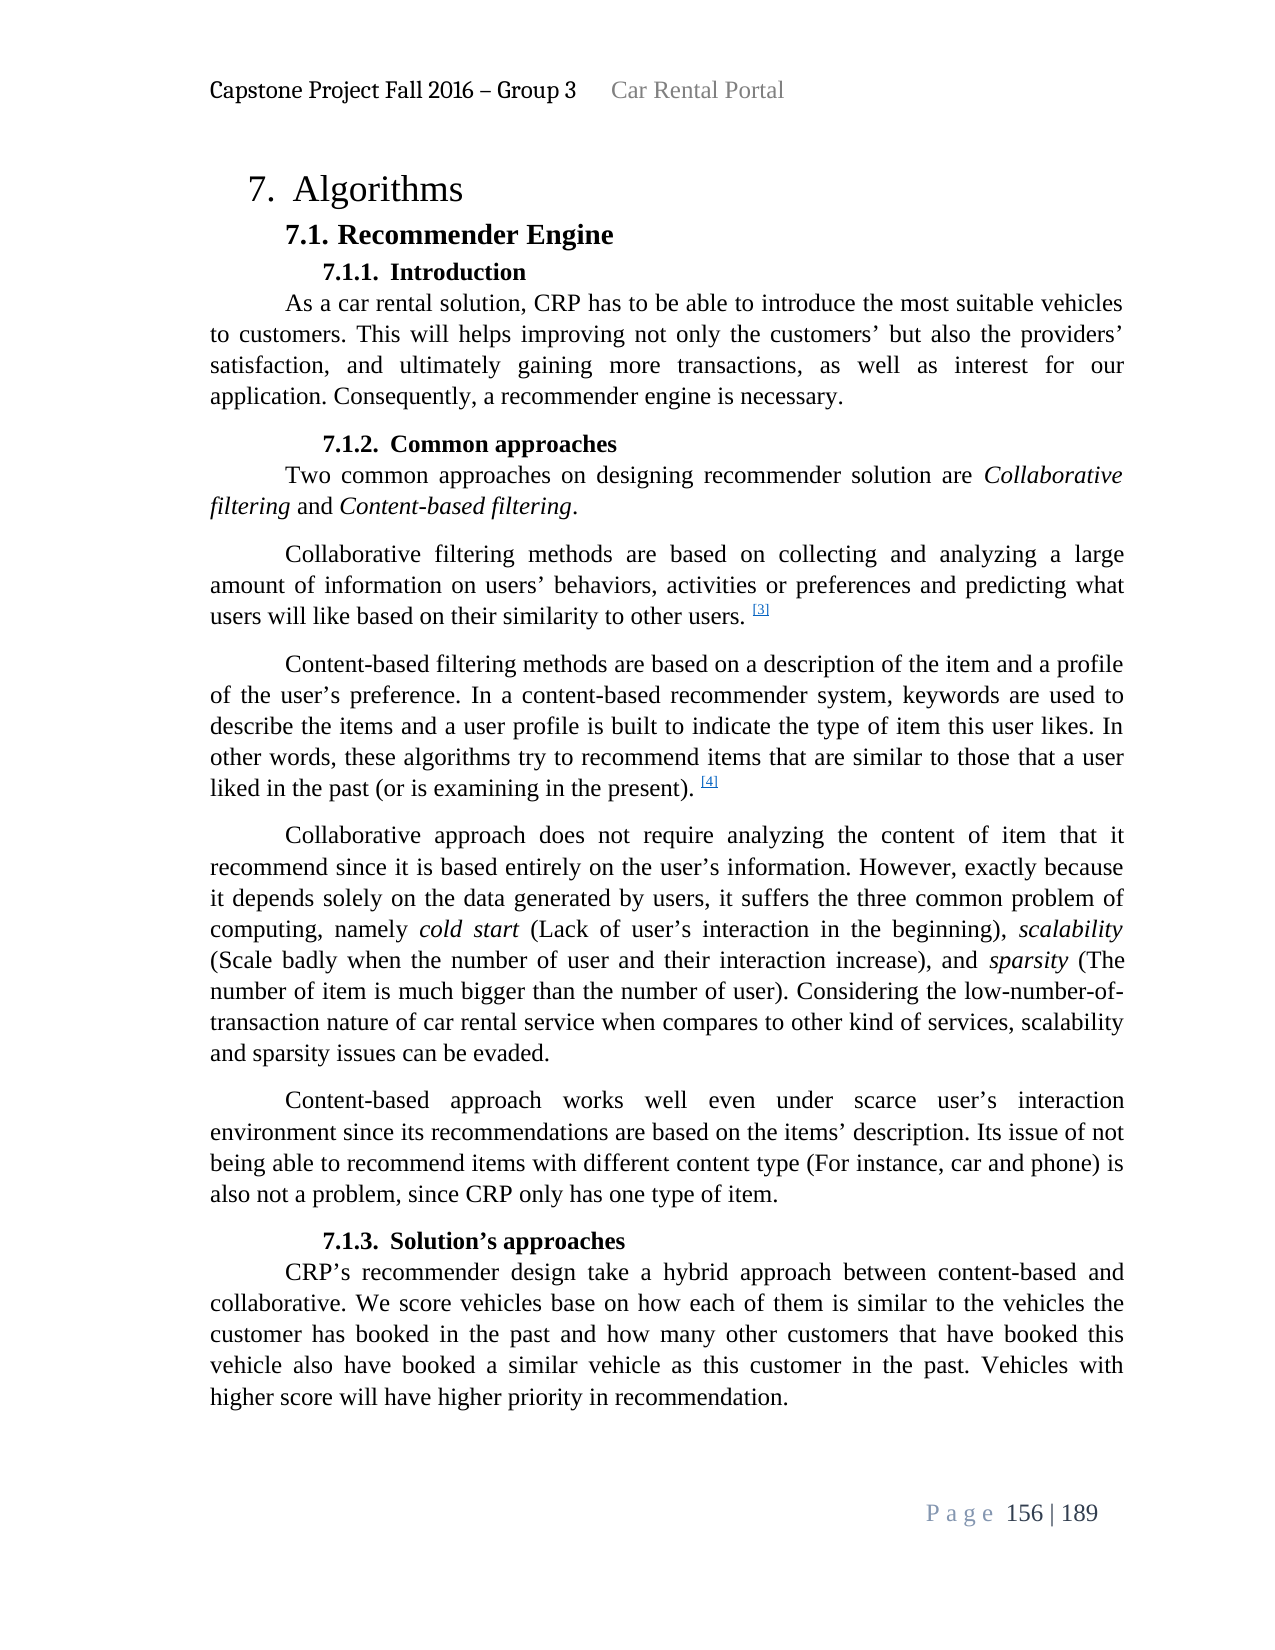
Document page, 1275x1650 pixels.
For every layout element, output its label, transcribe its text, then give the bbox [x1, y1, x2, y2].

text As a car rental solution, CRP has to be able to introduce the most suitable vehicles to customers. This will helps improving not only the customers’ but also the providers’ satisfaction, and ultimately gaining more transactions, as well as interest for our application. Consequently, a recommender engine is necessary. [210, 288, 1125, 410]
text Two common approaches on designing recommender solution are Collaborative filtering and Content-based filtering. [210, 460, 1125, 520]
subtitle Common approaches [322, 429, 1125, 458]
text Collaborative filtering methods are based on collecting and analyzing a large amount of information on users’ behaviors, activities or preferences and predicting what users will like based on their similarity to other users. [3] [210, 539, 1125, 630]
subtitle Introduction [322, 257, 1125, 286]
text Content-based filtering methods are based on a description of the item and a profile of the user’s preference. In a content-based recommender system, keywords are used to describe the items and a user profile is built to indicate the type of item this user likes. In other words, these algorithms try to recommend items that are similar to those that a user liked in the past (or is examining in the present). [4] [210, 649, 1125, 802]
subtitle Recommender Engine [285, 217, 1125, 251]
text Collaborative approach does not require analyzing the content of item that it recommend since it is based entirely on the user’s information. However, exactly because it depends solely on the data generated by users, it suffers the three common problem of computing, namely cold start (Lack of user’s interaction in the beginning), scalability (Scale badly when the number of user and their interaction increase), and sparsity (The number of item is much bigger than the number of user). Considering the low-number-of-transaction nature of car rental service when compares to other kind of services, scalability and sparsity issues can be evaded. [210, 821, 1125, 1067]
subtitle Solution’s approaches [322, 1226, 1125, 1255]
text CRP’s recommender design take a hybrid approach between content-based and collaborative. We score vehicles base on how each of them is similar to the vehicles the customer has booked in the past and how many other customers that have booked this vehicle also have booked a similar vehicle as this customer in the past. Vehicles with higher score will have higher priority in recommendation. [210, 1257, 1125, 1410]
text Content-based approach works well even under scarce user’s interaction environment since its recommendations are based on the items’ description. Its issue of not being able to recommend items with different content type (For instance, car and phone) is also not a problem, since CRP only has one type of item. [210, 1086, 1125, 1207]
subtitle Algorithms [247, 166, 1125, 209]
